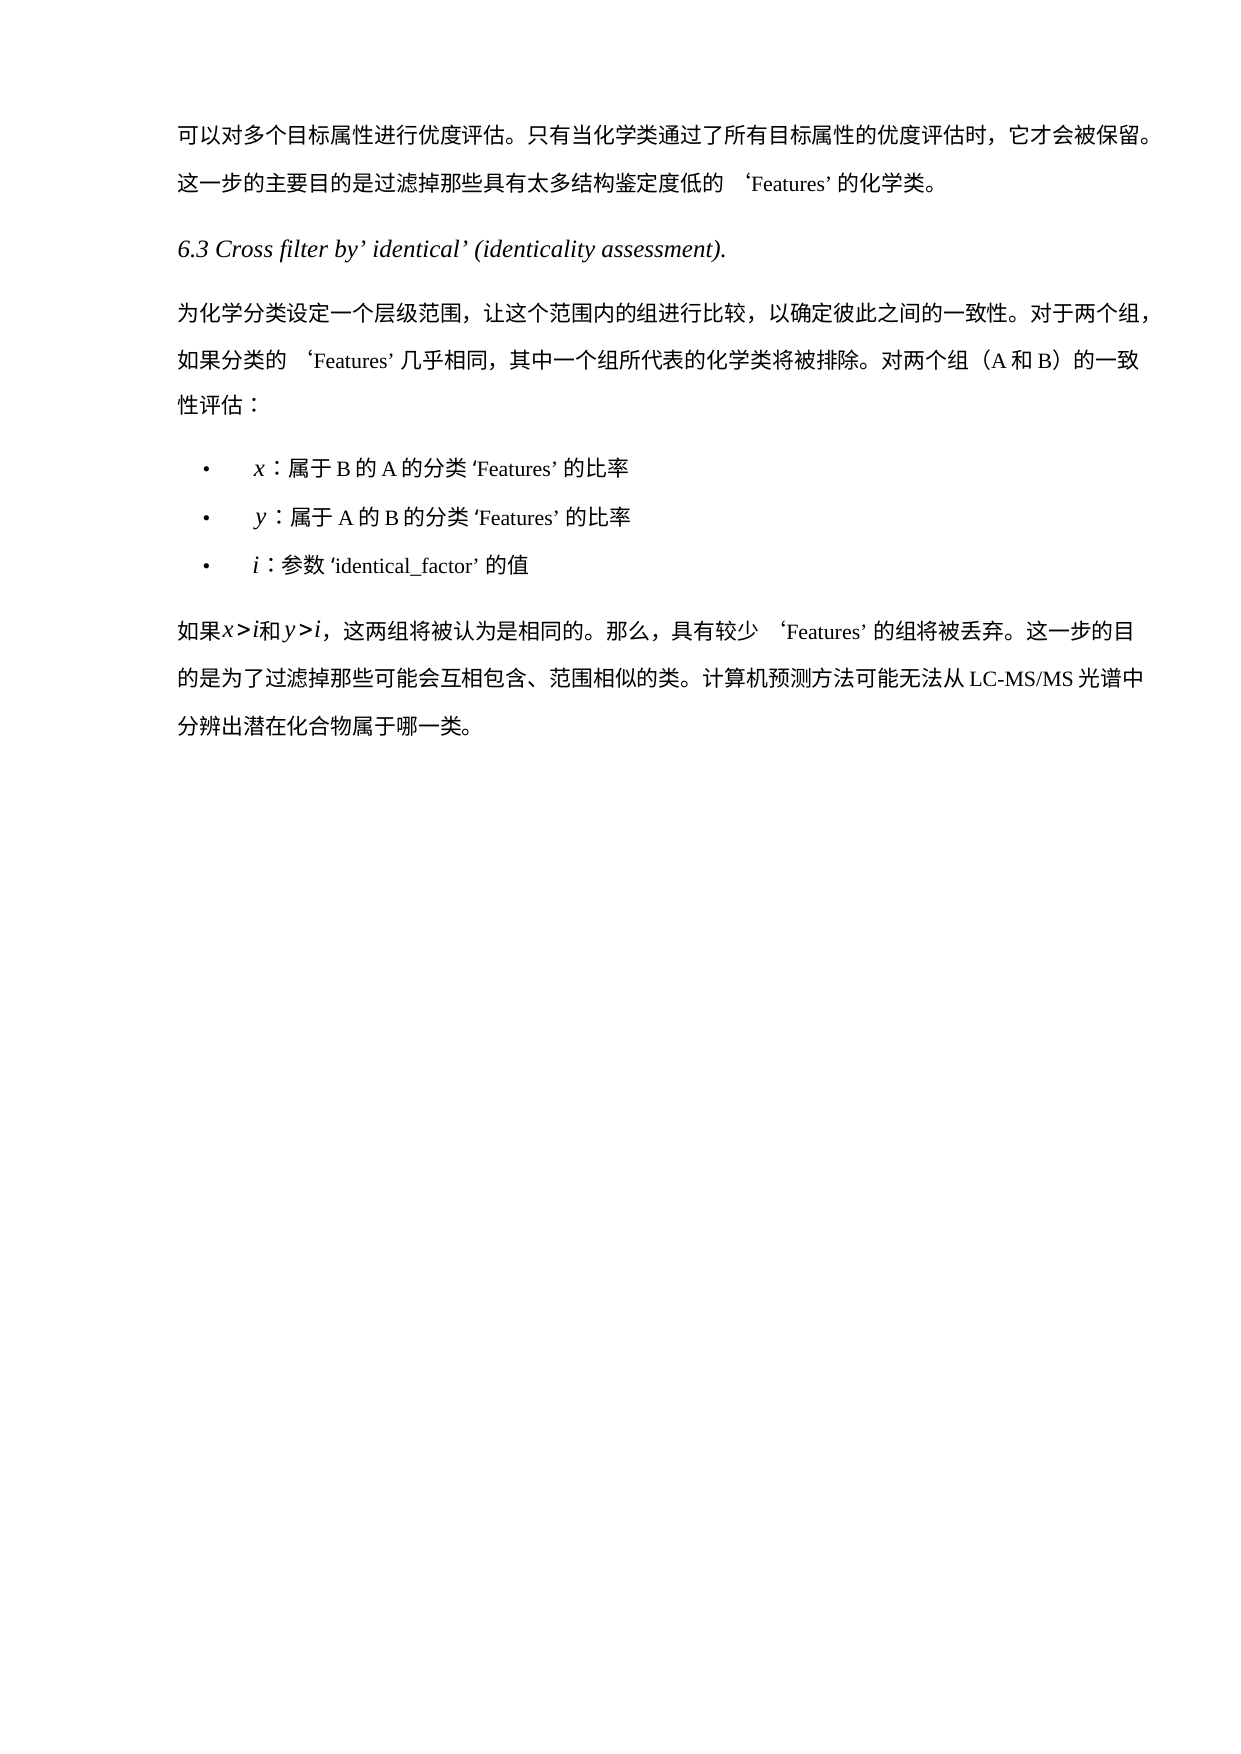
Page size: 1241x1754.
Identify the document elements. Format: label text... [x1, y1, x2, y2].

list ：参数 ‘identical_factor’ 的值 [202, 550, 1152, 580]
list ：属于A的B的分类 ‘Features’ 的比率 [202, 502, 1152, 532]
text 可以对多个目标属性进行优度评估。只有当化学类通过了所有目标属性的优度评估时，它才会被保留。这一步的主要目的是过滤掉那些具有太多结构鉴定度低的 ‘Features’ 的化学类。 [177, 118, 1152, 197]
text 为化学分类设定一个层级范围，让这个范围内的组进行比较，以确定彼此之间的一致性。对于两个组，如果分类的 ‘Features’ 几乎相同，其中一个组所代表的化学类将被排除。对两个组（A和B）的一致性评估： [177, 296, 1152, 420]
subtitle 6.3 Cross filter by’ identical’ (identicality assessment). [177, 234, 1152, 263]
text 如果和，这两组将被认为是相同的。那么，具有较少 ‘Features’ 的组将被丢弃。这一步的目的是为了过滤掉那些可能会互相包含、范围相似的类。计算机预测方法可能无法从LC-MS/MS光谱中分辨出潜在化合物属于哪一类。 [177, 614, 1152, 740]
list ：属于B的A的分类 ‘Features’ 的比率 [202, 453, 1152, 483]
